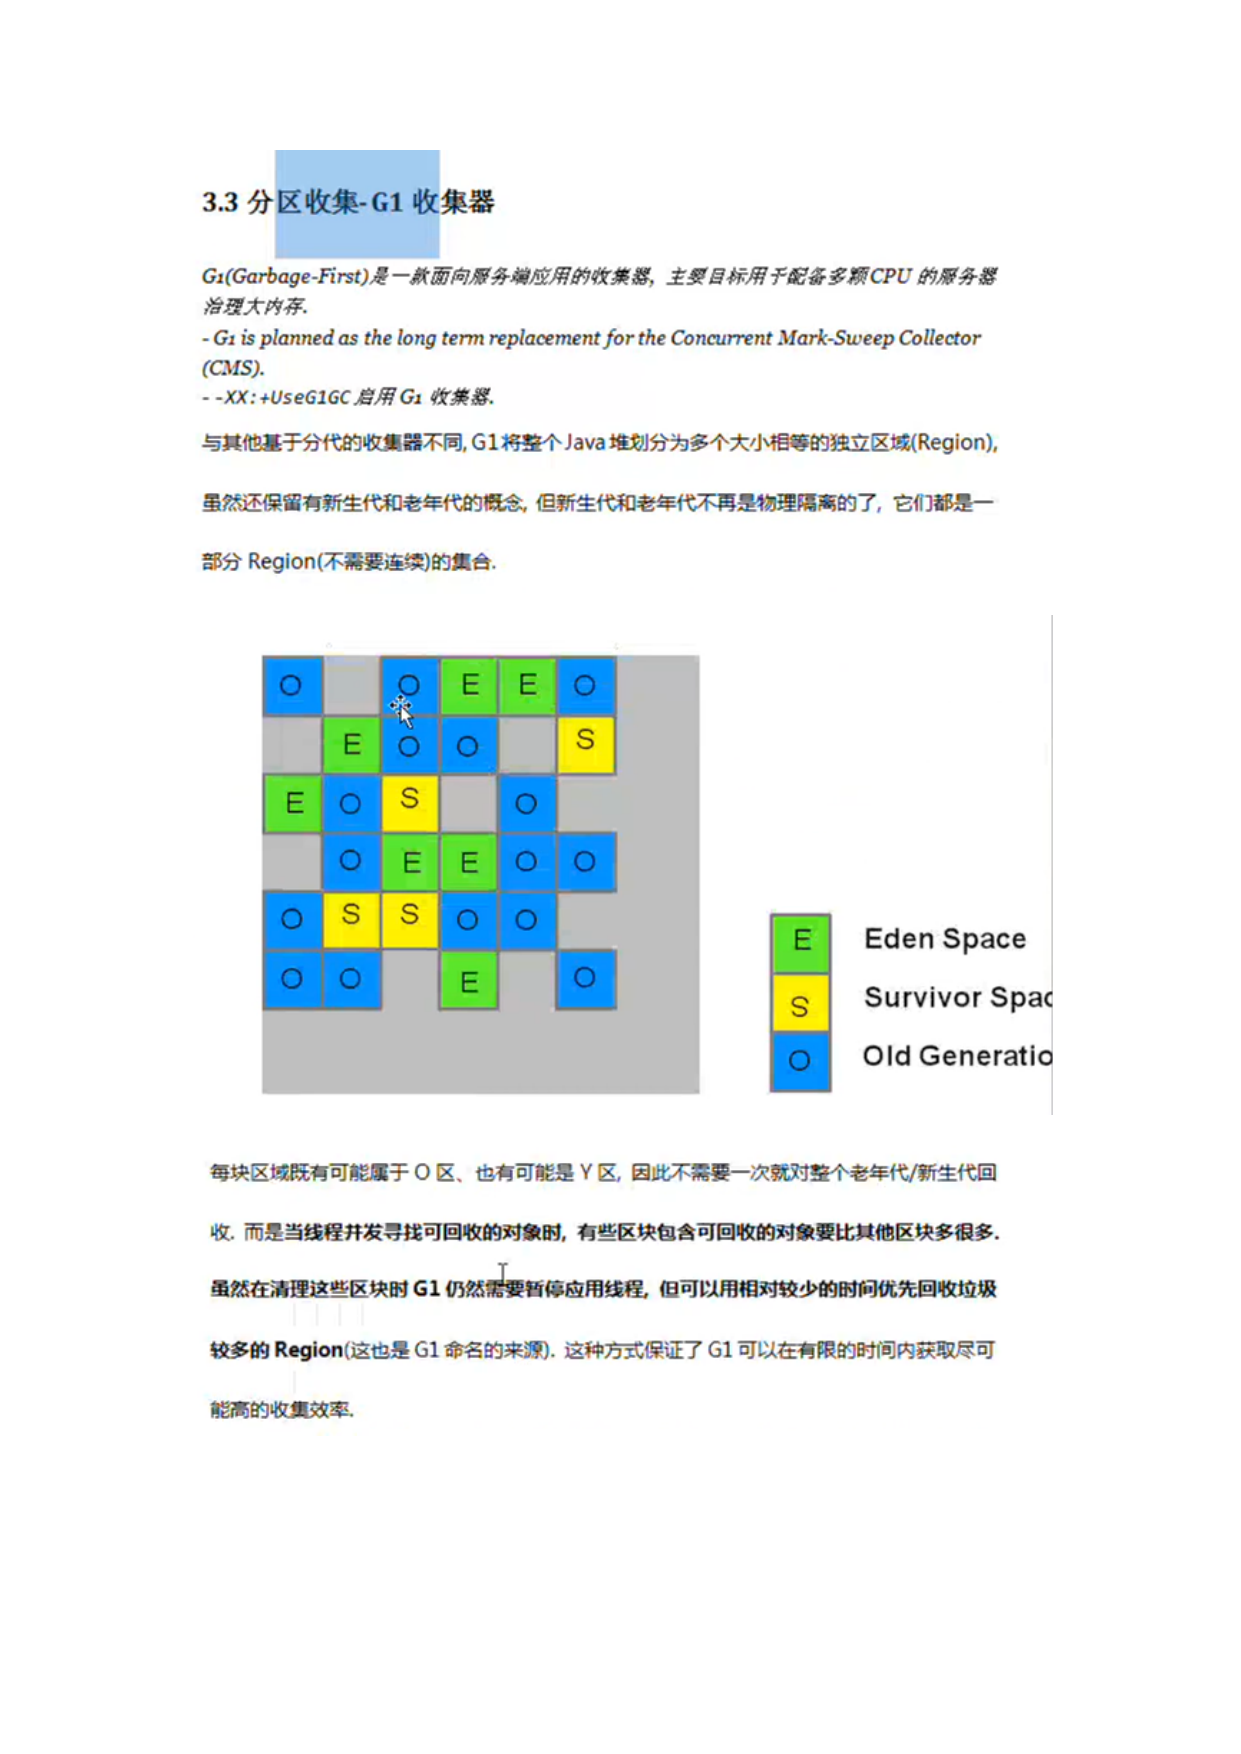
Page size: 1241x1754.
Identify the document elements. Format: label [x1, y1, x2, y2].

picture [187, 1135, 1053, 1436]
picture [187, 150, 1053, 594]
picture [187, 615, 1053, 1115]
